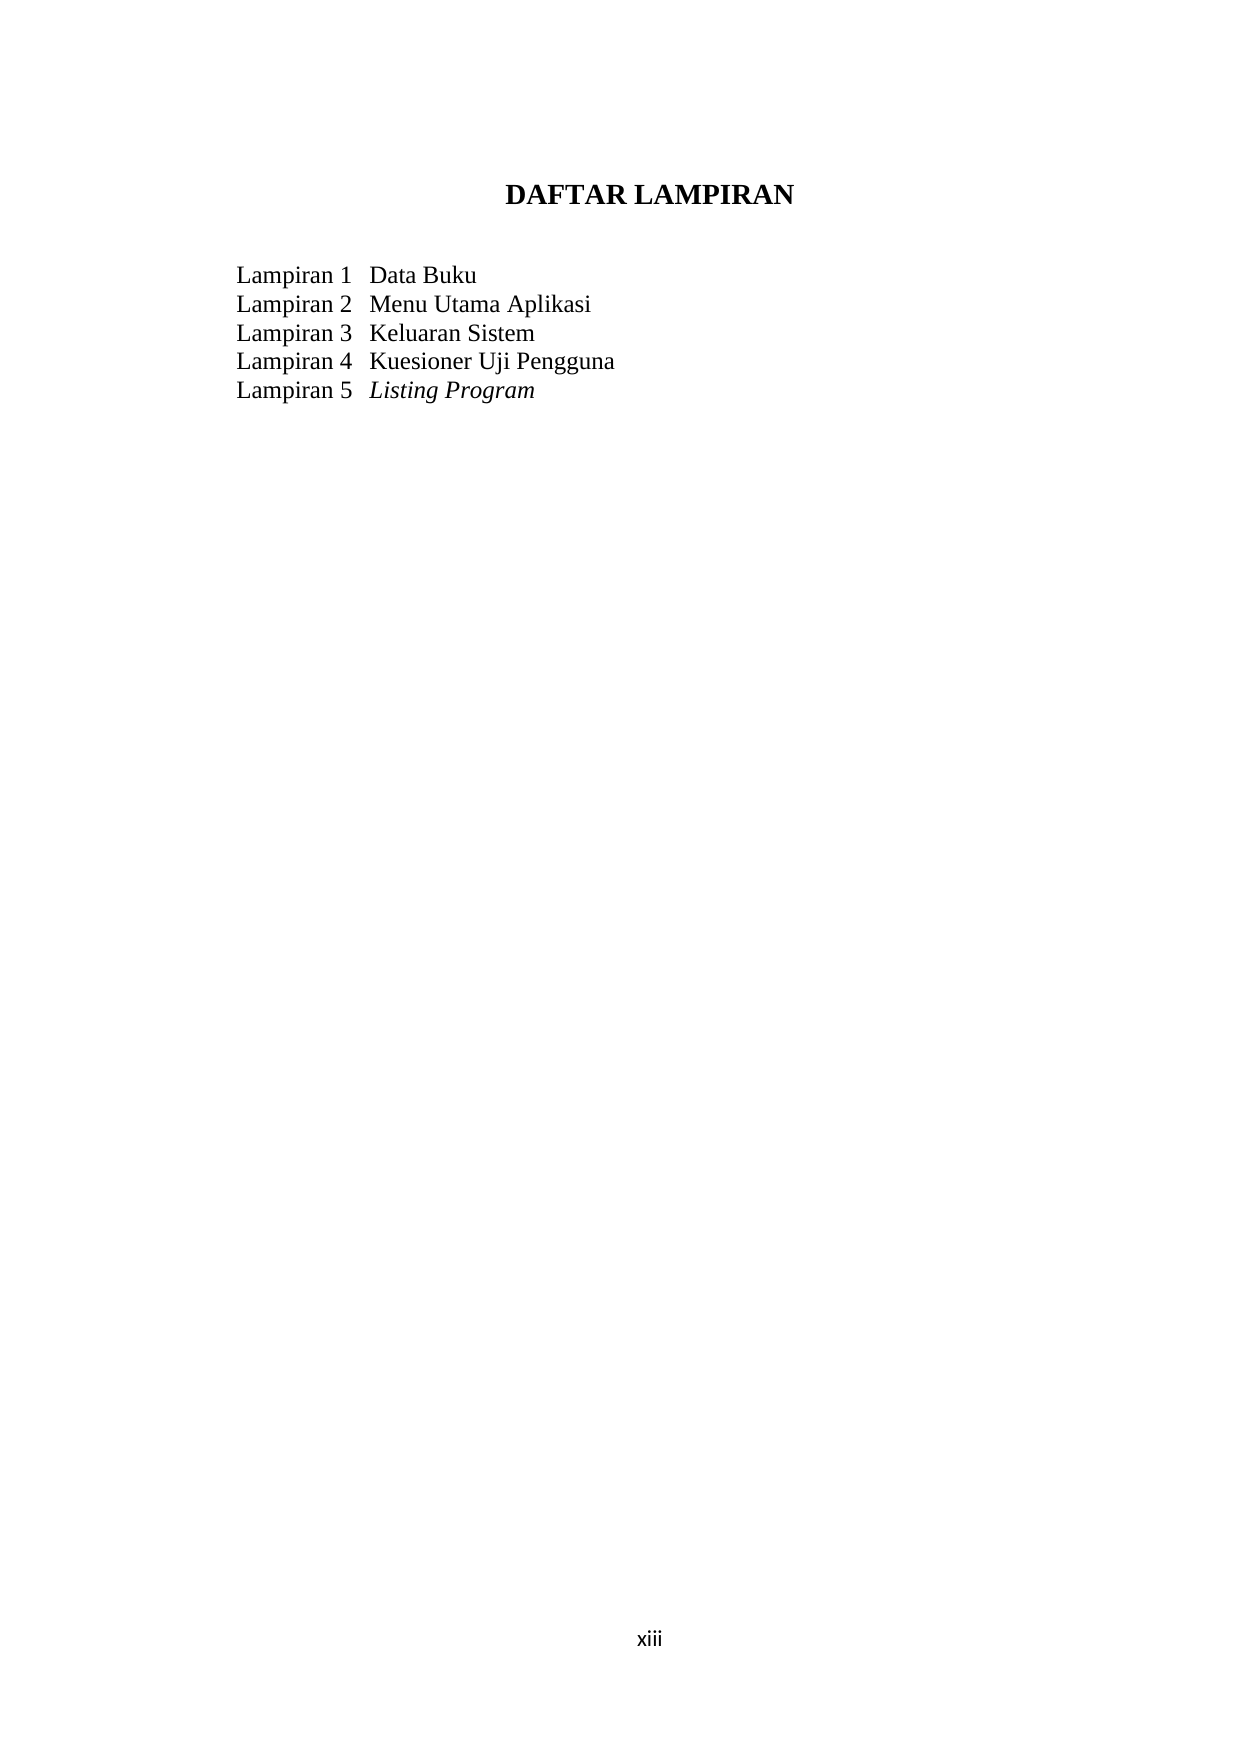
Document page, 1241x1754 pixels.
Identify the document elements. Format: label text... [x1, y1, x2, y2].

text Lampiran 3 Keluaran Sistem [236, 318, 1063, 346]
text Lampiran 2 Menu Utama Aplikasi [236, 289, 1063, 318]
text Lampiran 4 Kuesioner Uji Pengguna [236, 346, 1063, 375]
text Lampiran 5 Listing Program [236, 375, 1063, 404]
text Lampiran 1 Data Buku [236, 260, 1063, 289]
subtitle DAFTAR LAMPIRAN [236, 177, 1063, 211]
